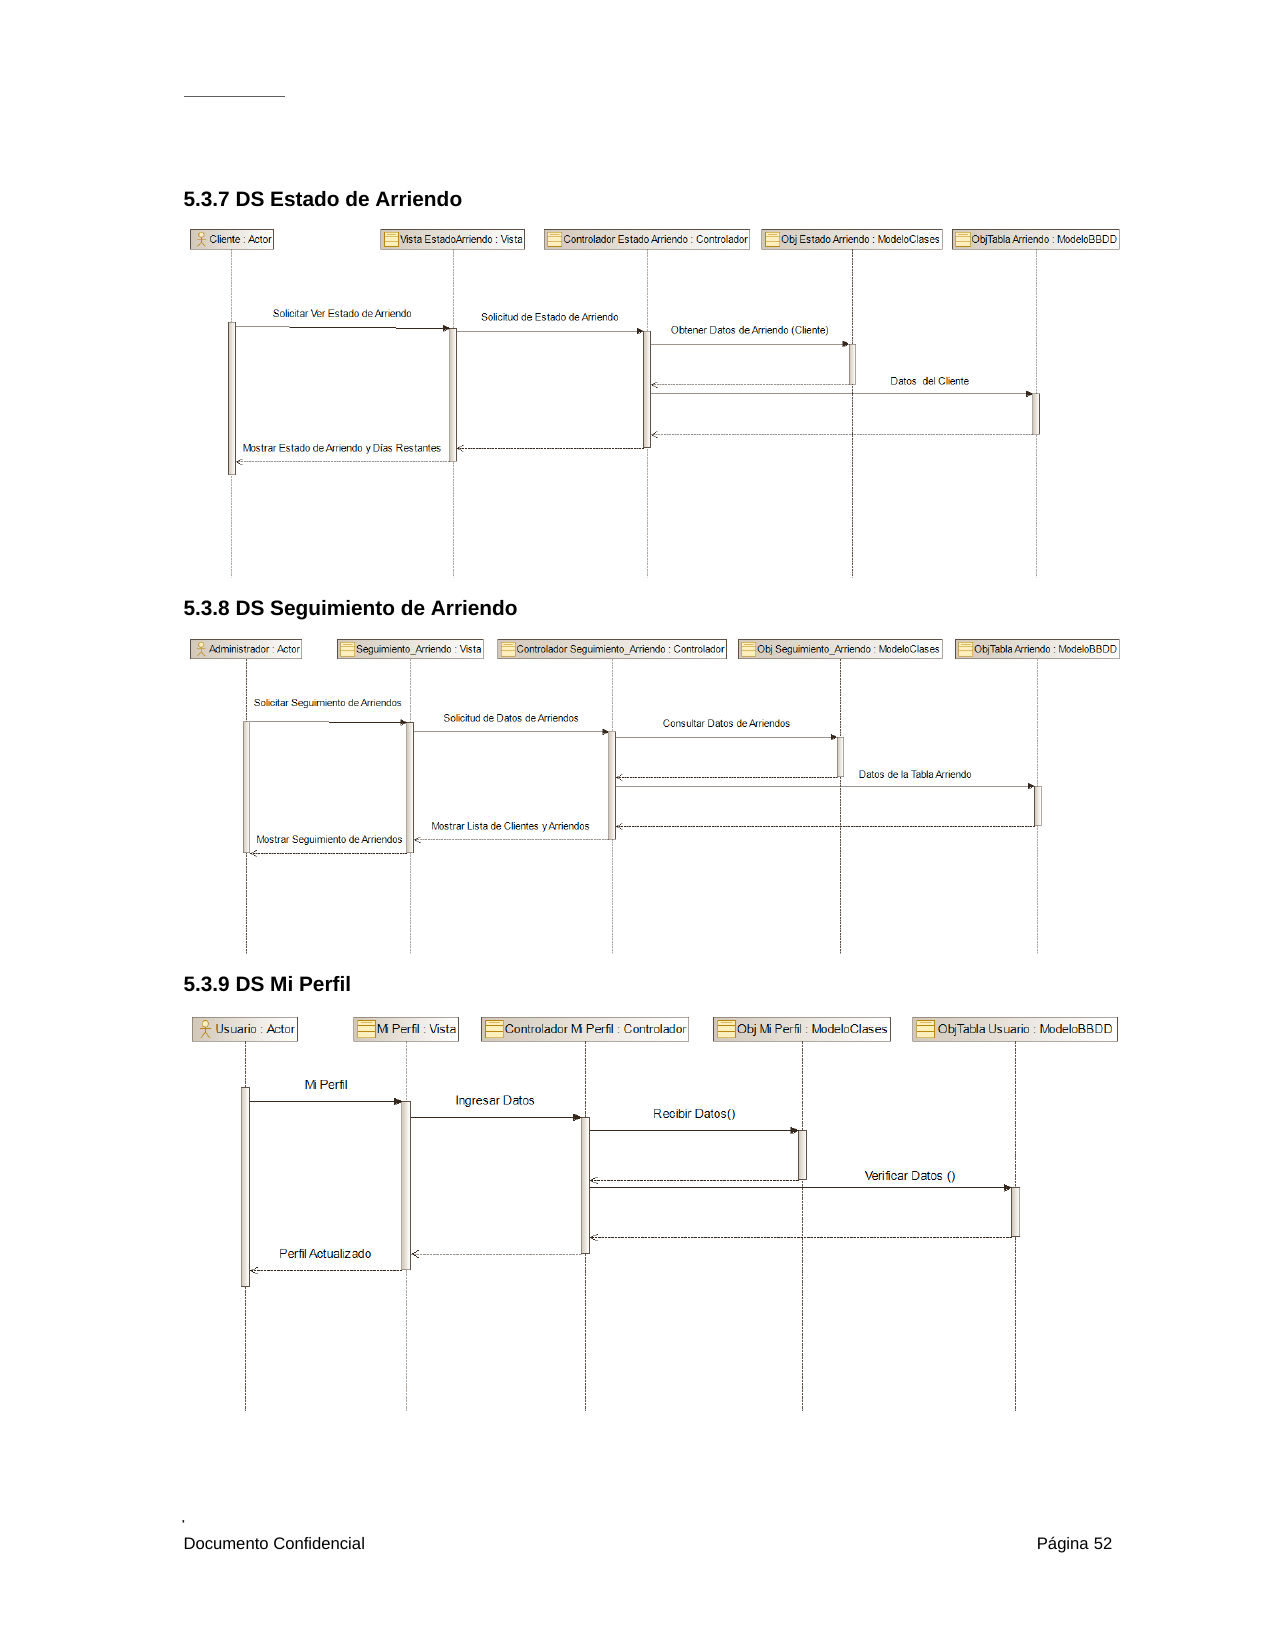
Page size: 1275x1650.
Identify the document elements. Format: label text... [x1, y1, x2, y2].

text 5.3.8 DS Seguimiento de Arriendo [183, 596, 1125, 620]
picture [183, 1008, 1125, 1419]
text 5.3.9 DS Mi Perfil [183, 972, 1125, 996]
picture [183, 222, 1125, 584]
text 5.3.7 DS Estado de Arriendo [183, 186, 1125, 210]
picture [183, 632, 1125, 960]
